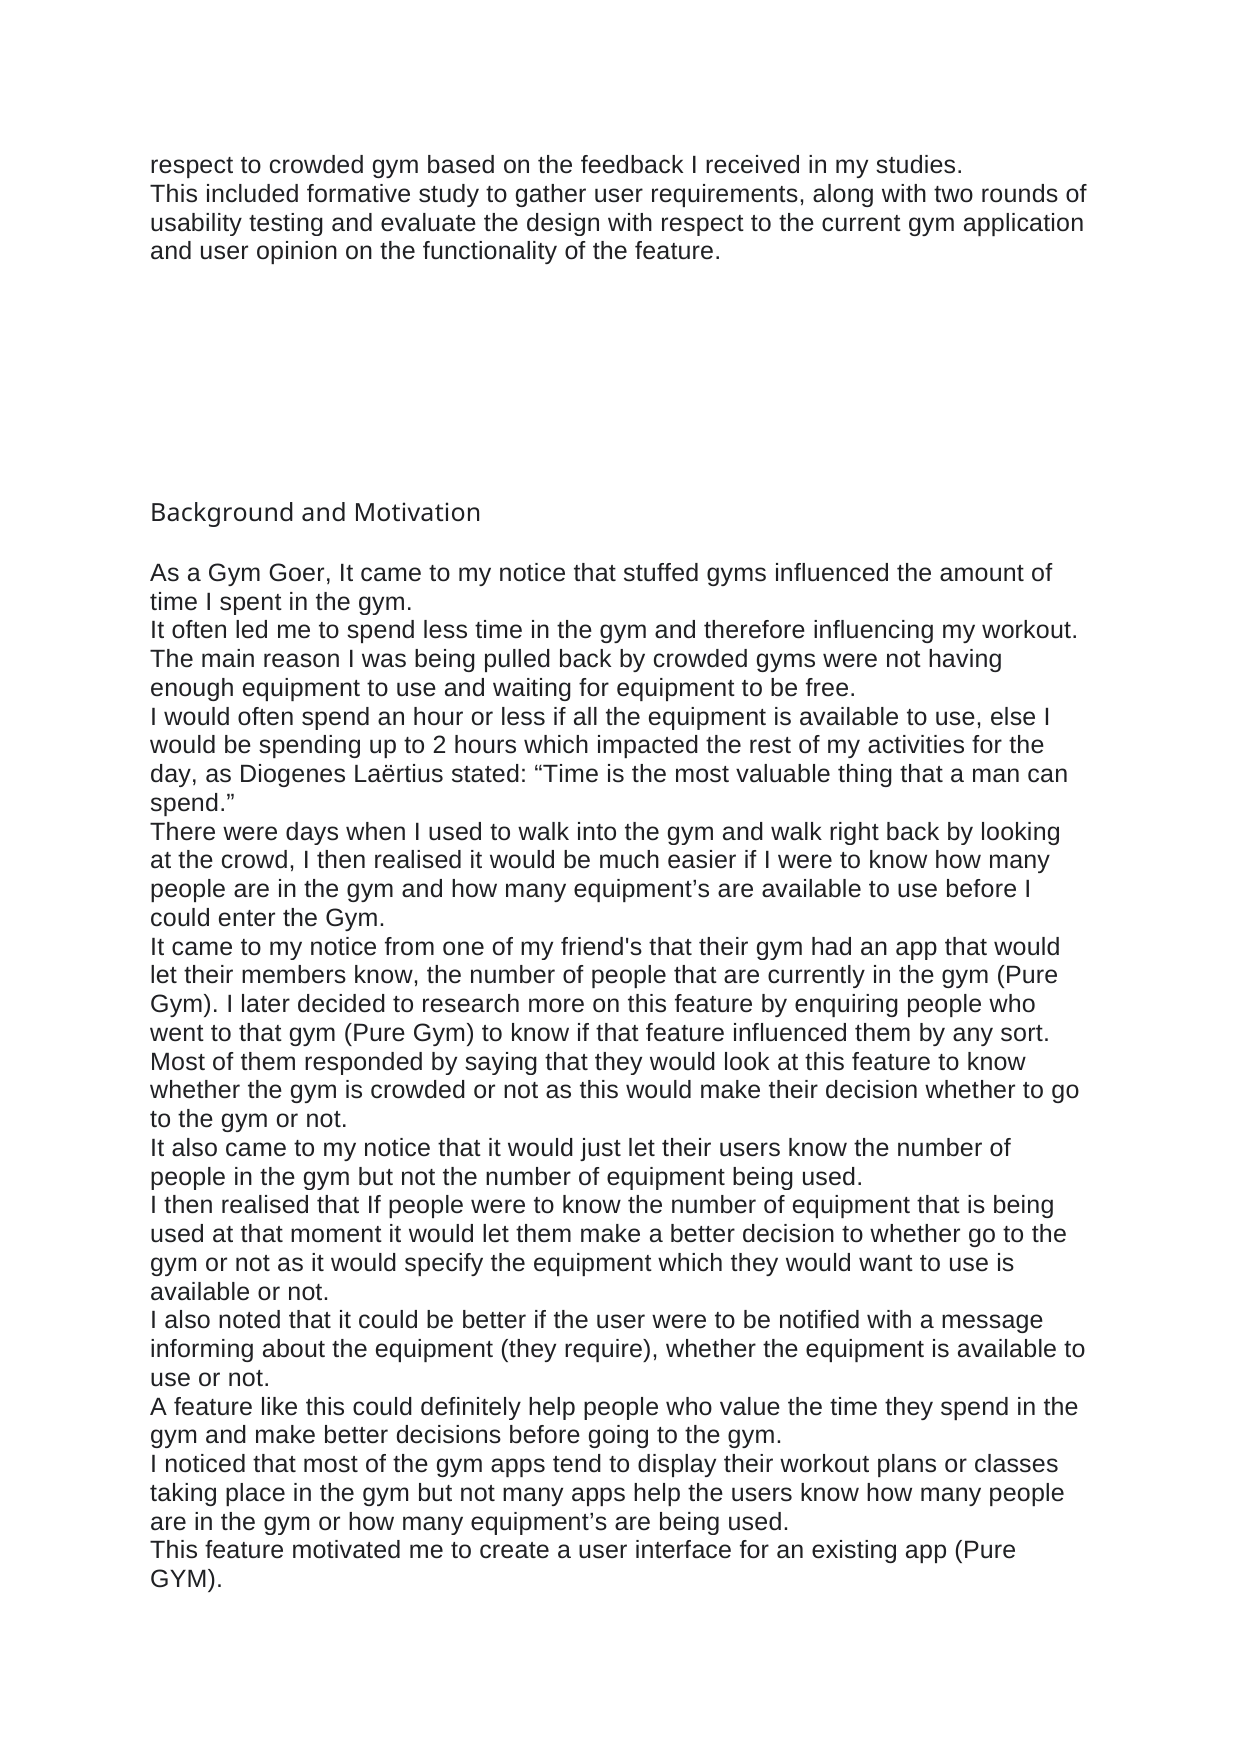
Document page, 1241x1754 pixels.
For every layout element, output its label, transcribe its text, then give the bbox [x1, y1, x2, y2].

text Background and Motivation [150, 495, 1090, 558]
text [150, 150, 1090, 322]
